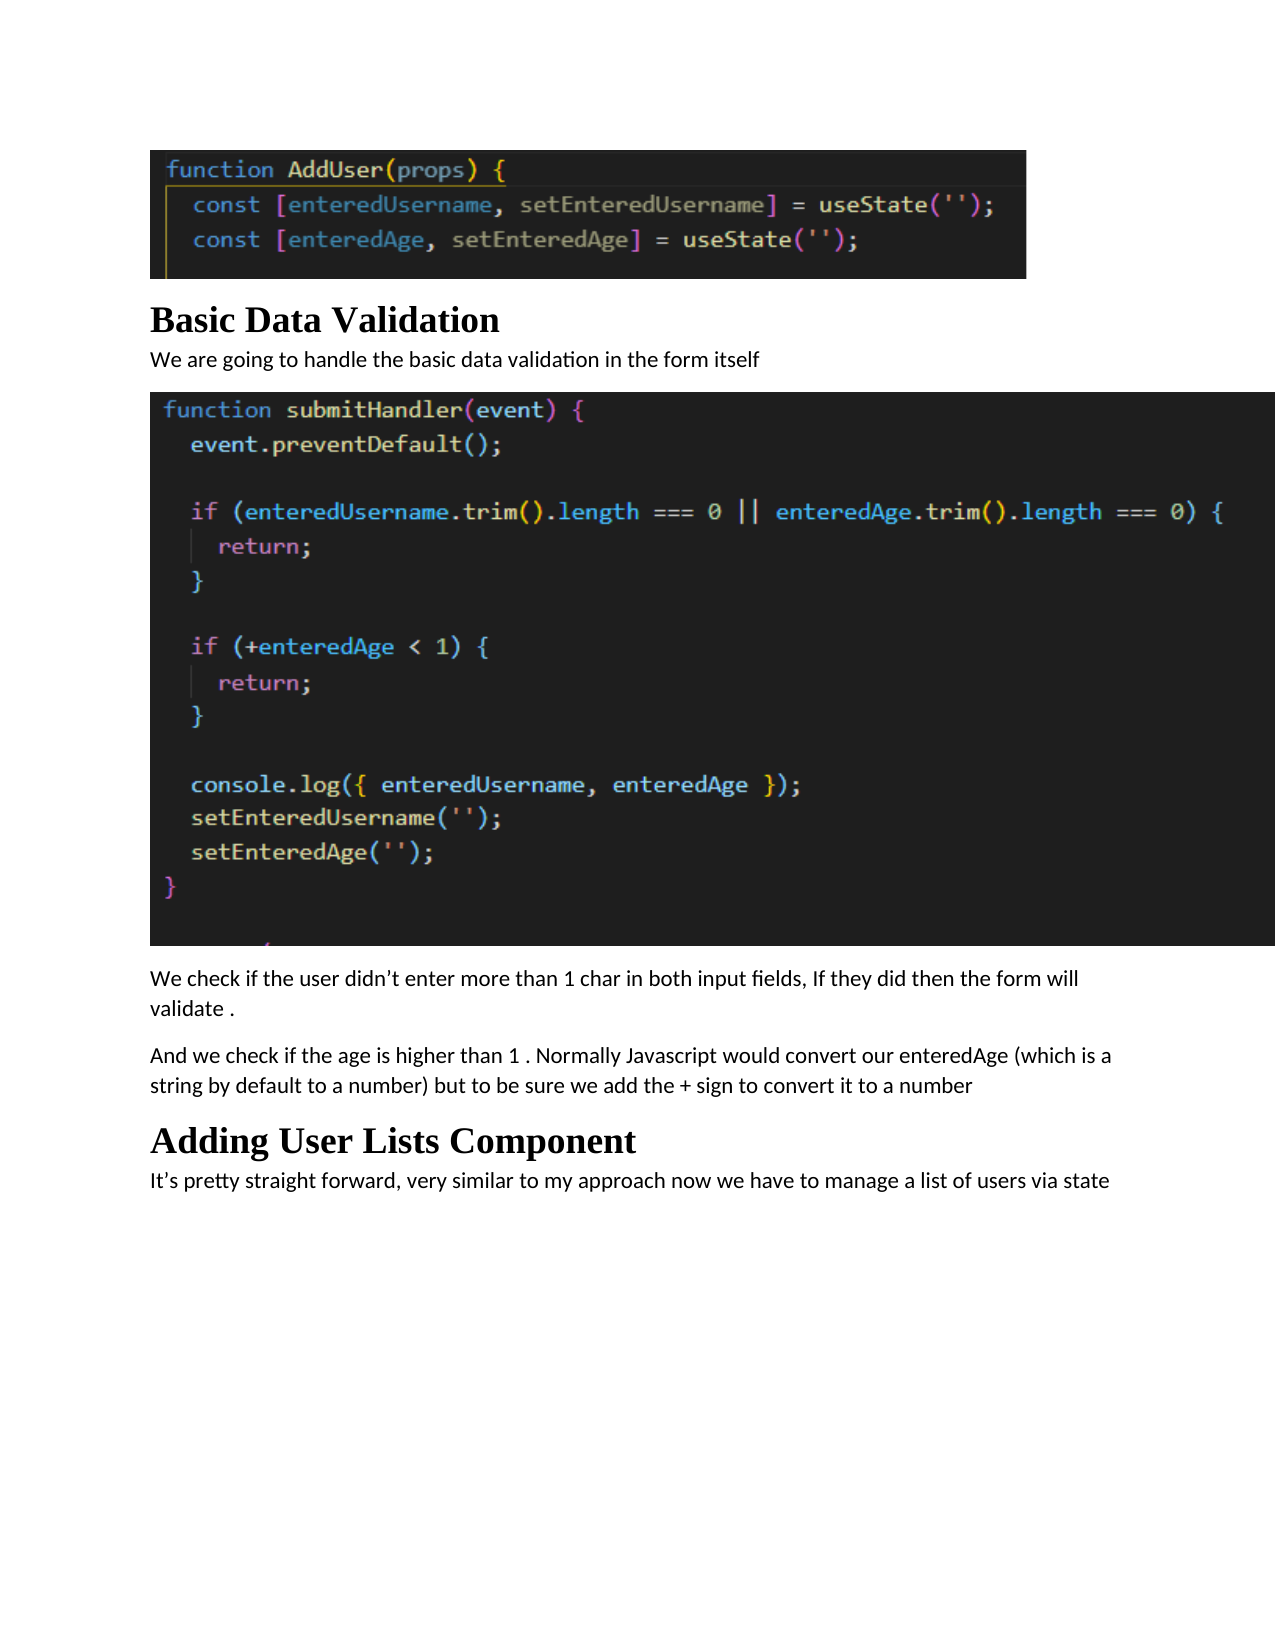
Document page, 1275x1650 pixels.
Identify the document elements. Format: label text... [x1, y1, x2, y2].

subtitle Basic Data Validation [150, 297, 1125, 340]
text We check if the user didn’t enter more than 1 char in both input fields, If they did then the form will validate . [150, 964, 1125, 1022]
text And we check if the age is higher than 1 . Normally Javascript would convert our enteredAge (which is a string by default to a number) but to be sure we add the + sign to convert it to a number [150, 1041, 1125, 1099]
text It’s pretty straight forward, very similar to my approach now we have to manage a list of users via state [150, 1166, 1125, 1194]
picture [150, 392, 1275, 946]
picture [150, 150, 1027, 279]
subtitle Adding User Lists Component [150, 1118, 1125, 1161]
text We are going to handle the basic data validation in the form itself [150, 345, 1125, 373]
